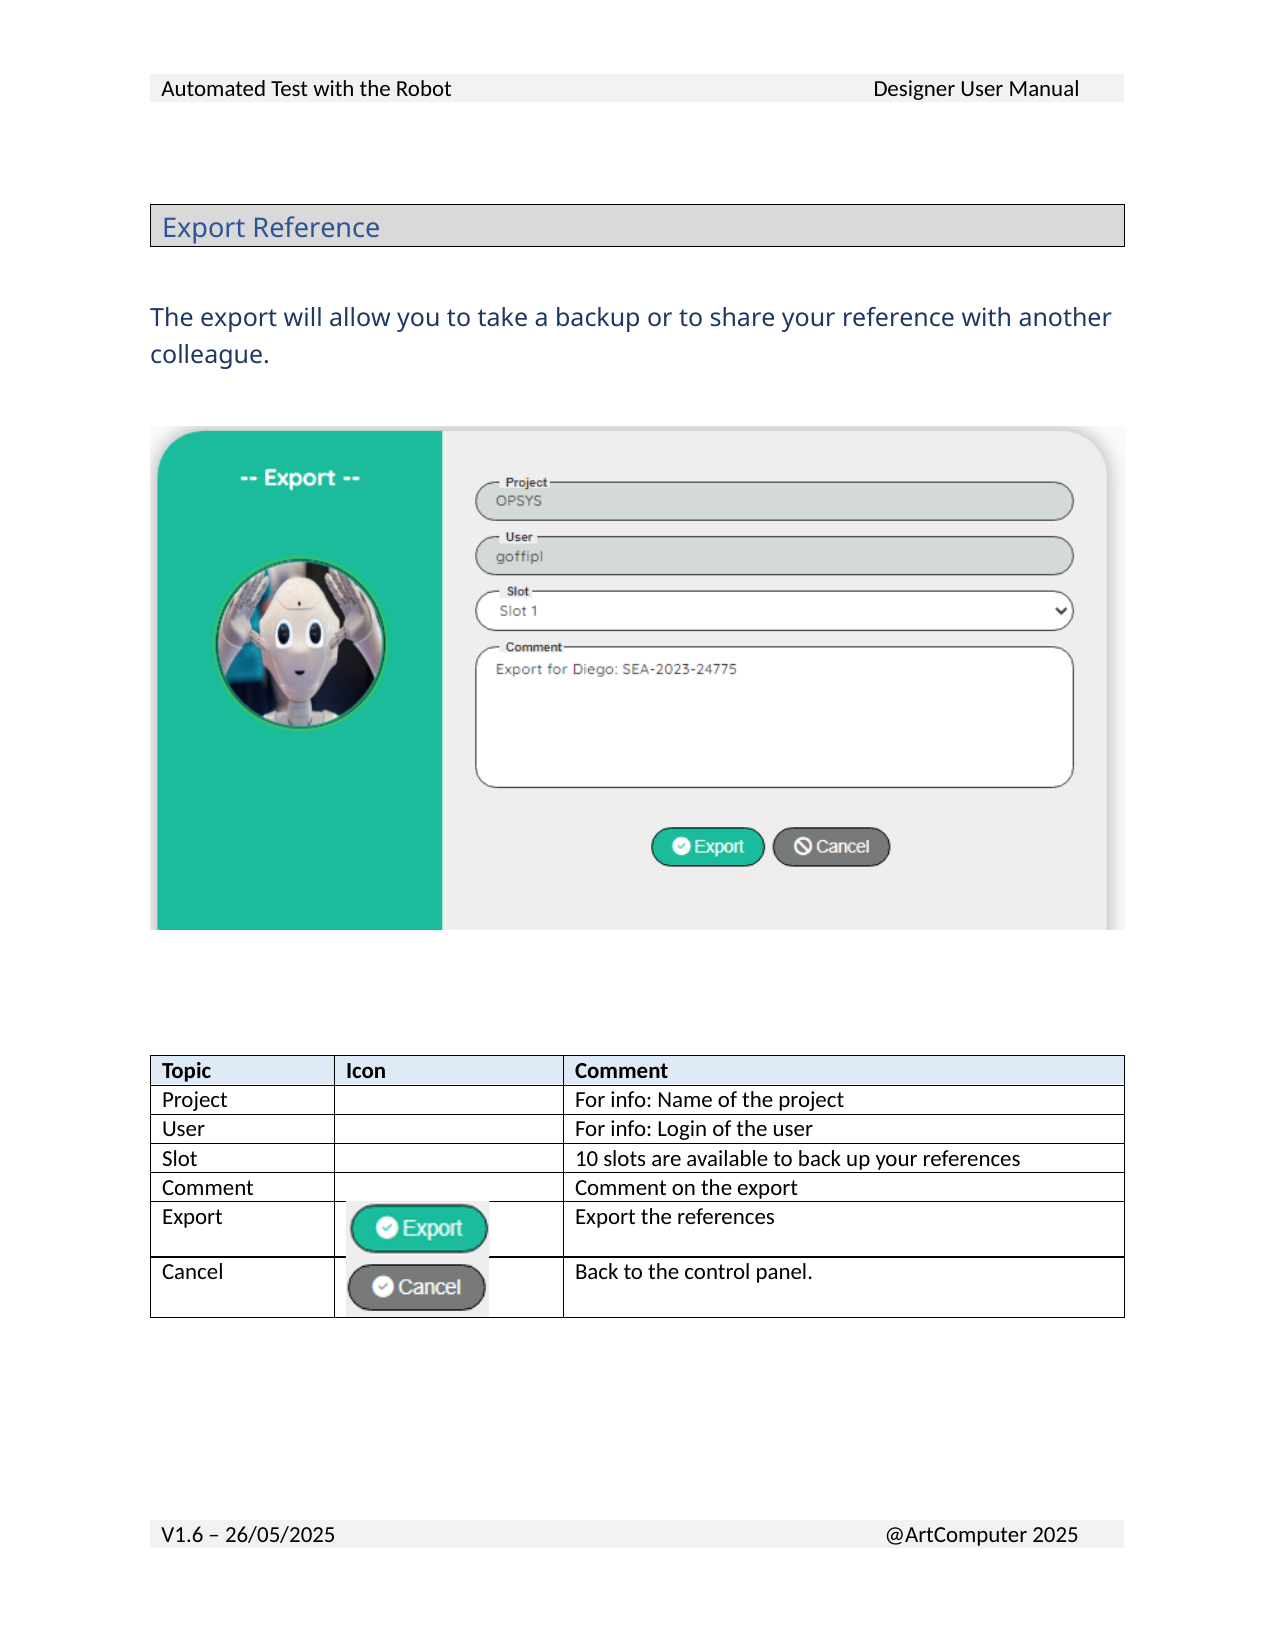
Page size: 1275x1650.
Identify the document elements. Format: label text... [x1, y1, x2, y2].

table_cell For info: Name of the project [564, 1086, 1124, 1113]
table_cell [335, 1144, 563, 1172]
table_cell [335, 1086, 563, 1113]
table_cell Comment [151, 1173, 334, 1201]
table_header Export Reference [151, 205, 1124, 246]
table_cell [489, 1258, 563, 1317]
table_header Topic [151, 1056, 334, 1084]
table_cell Slot [151, 1144, 334, 1172]
table_cell Project [151, 1086, 334, 1113]
text The export will allow you to take a backup or to share your reference with another colleague. [150, 300, 1125, 371]
table_cell [490, 1202, 563, 1256]
table_cell [335, 1173, 563, 1201]
table_cell [335, 1115, 563, 1143]
table_header Icon [335, 1056, 563, 1084]
table_cell Cancel [151, 1258, 334, 1317]
picture [150, 426, 1125, 930]
table_cell For info: Login of the user [564, 1115, 1124, 1143]
table_cell Export the references [564, 1202, 1124, 1256]
picture [345, 1201, 490, 1317]
table_cell [335, 1202, 345, 1256]
table_cell Export [151, 1202, 334, 1256]
table_cell Back to the control panel. [564, 1258, 1124, 1317]
table_cell 10 slots are available to back up your references [564, 1144, 1124, 1172]
table_cell User [151, 1115, 334, 1143]
table_cell Comment on the export [564, 1173, 1124, 1201]
table_header Comment [564, 1056, 1124, 1084]
table_cell [335, 1258, 345, 1317]
